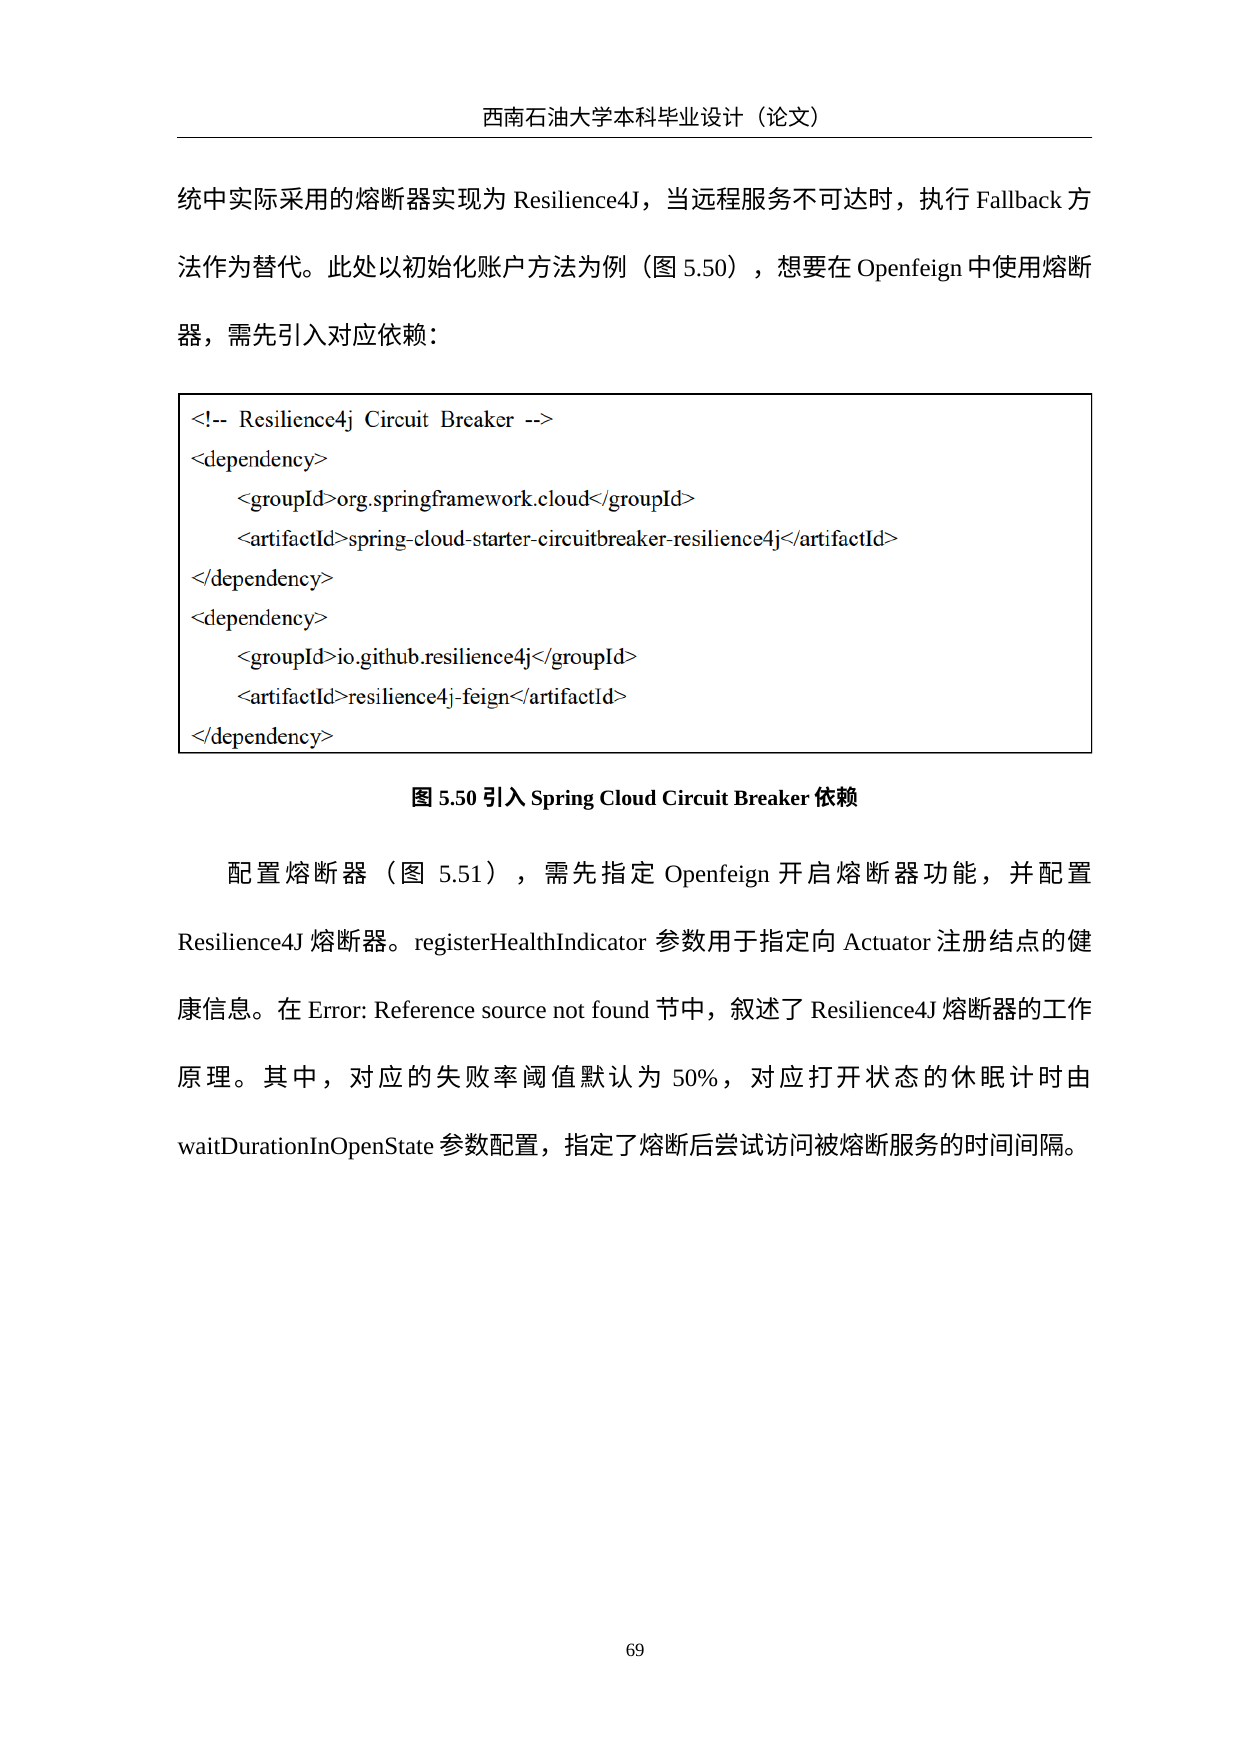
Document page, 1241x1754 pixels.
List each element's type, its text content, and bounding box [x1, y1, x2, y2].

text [177, 164, 1092, 368]
picture [177, 392, 1093, 754]
